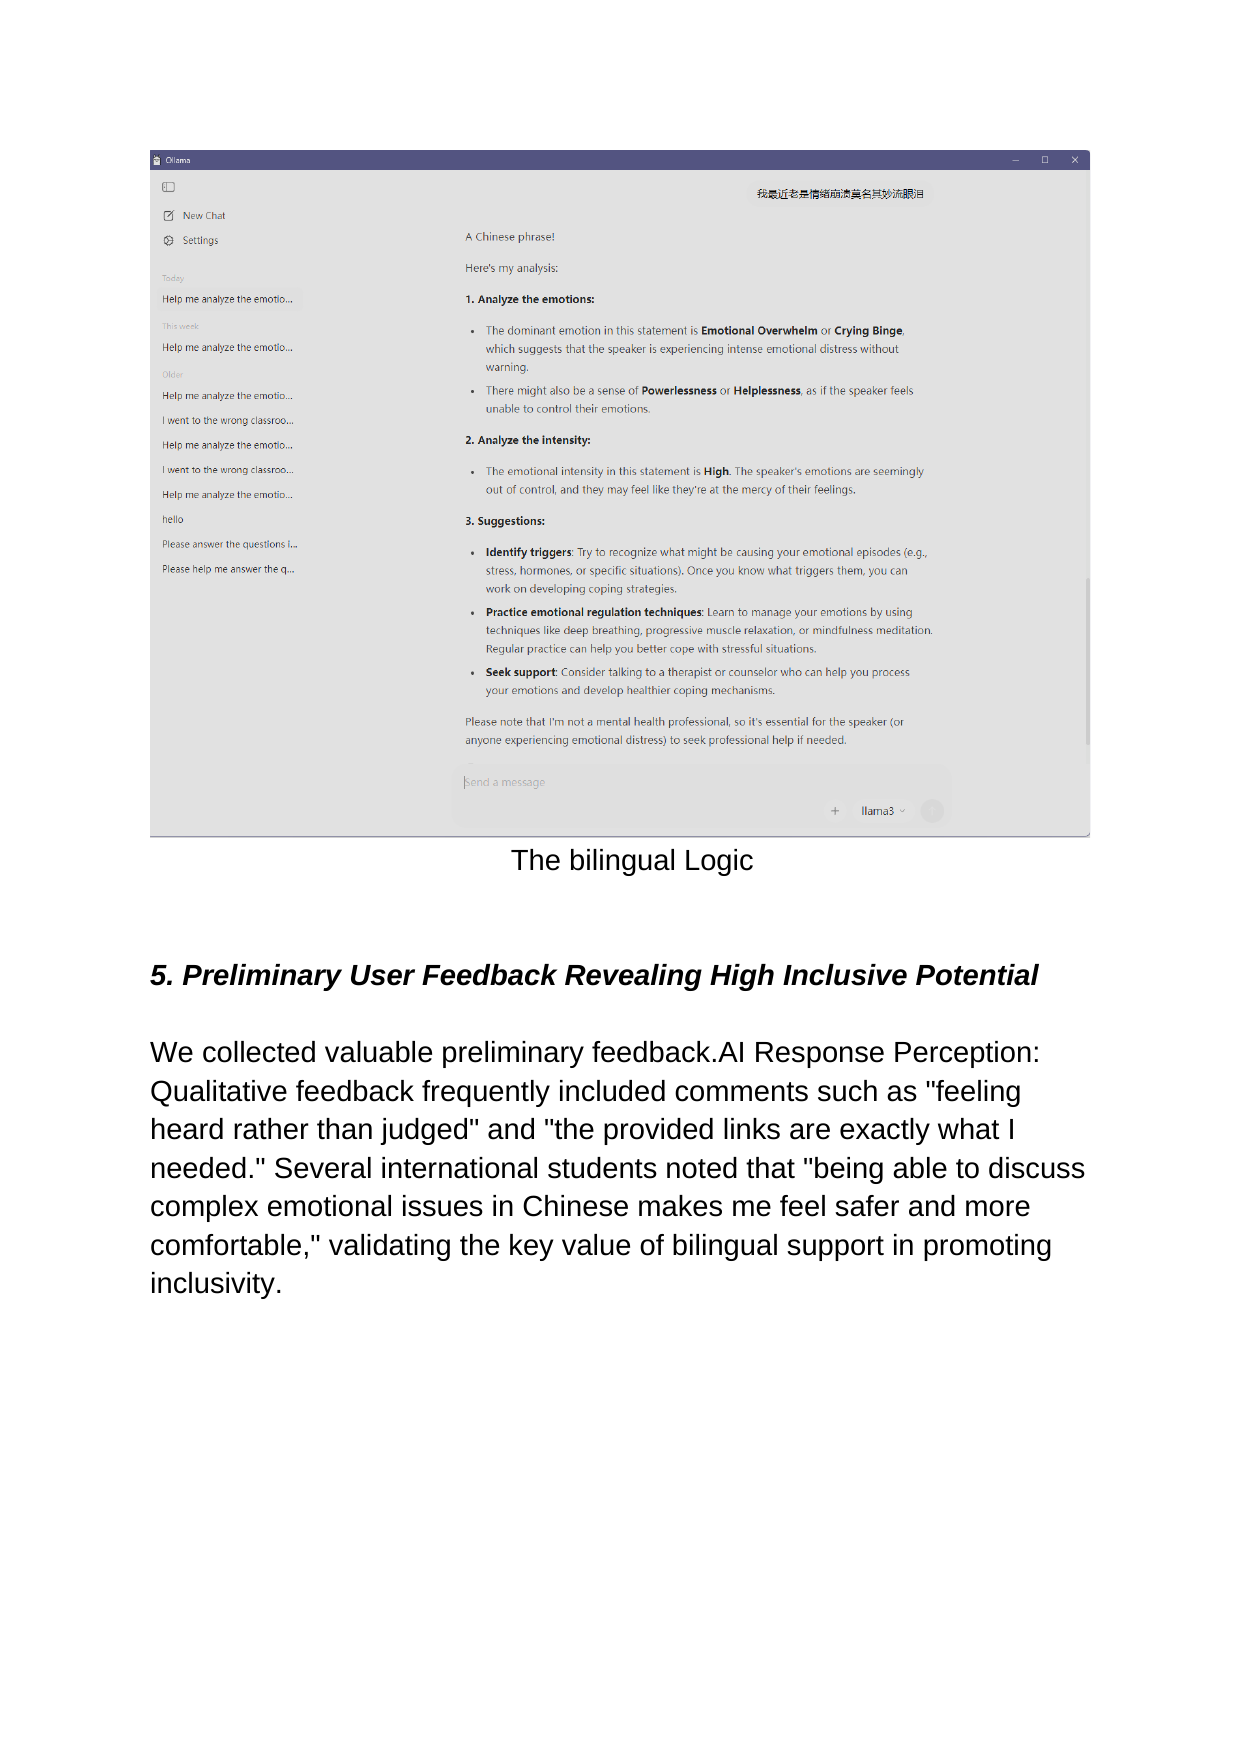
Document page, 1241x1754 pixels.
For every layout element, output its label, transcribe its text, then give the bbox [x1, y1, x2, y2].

text 5. Preliminary User Feedback Revealing High Inclusive Potential [150, 958, 1090, 992]
text We collected valuable preliminary feedback.AI Response Perception: Qualitative feedback frequently included comments such as "feeling heard rather than judged" and "the provided links are exactly what I needed." Several international students noted that "being able to discuss complex emotional issues in Chinese makes me feel safer and more comfortable," validating the key value of bilingual support in promoting inclusivity. [150, 1035, 1090, 1300]
text The bilingual Logic [150, 842, 1090, 876]
picture [150, 150, 1091, 838]
